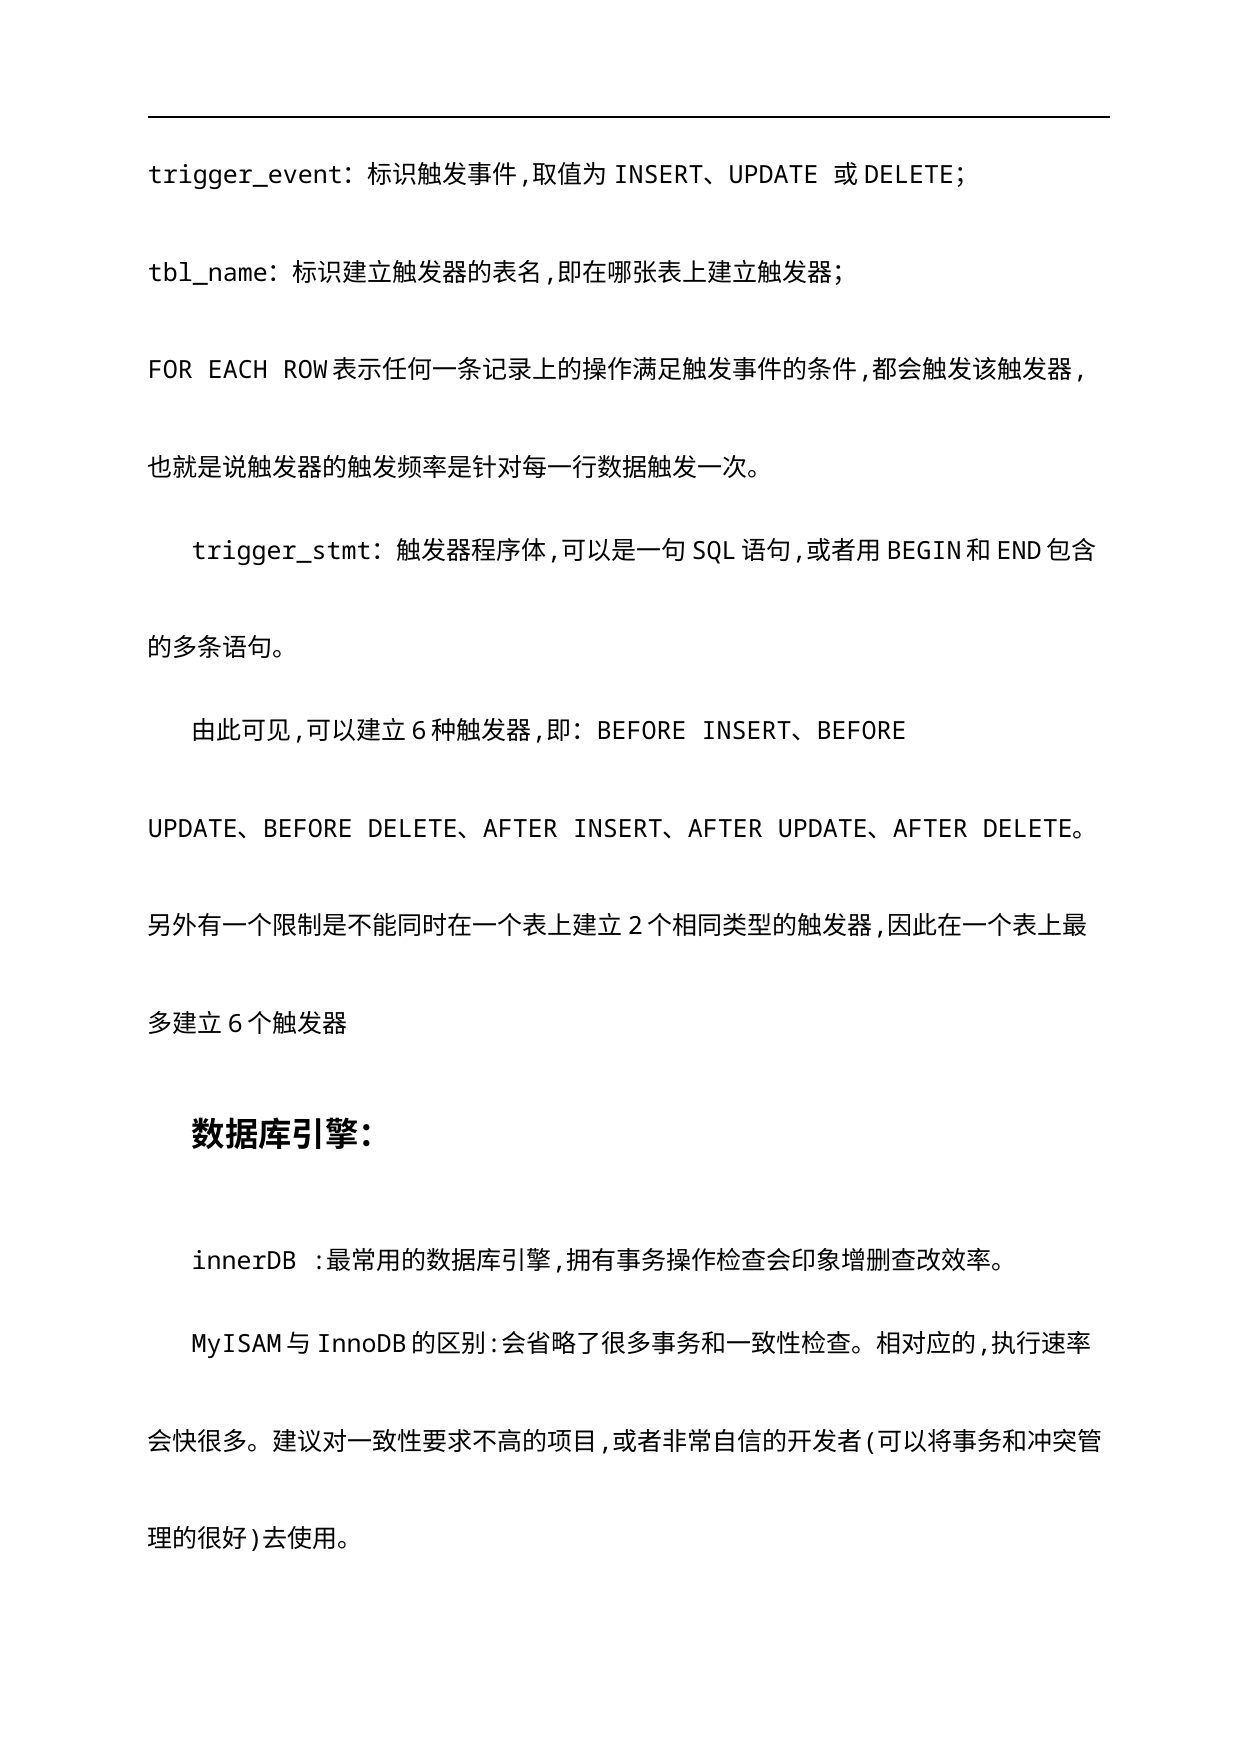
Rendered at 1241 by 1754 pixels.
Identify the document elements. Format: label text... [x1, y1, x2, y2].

text innerDB :最常用的数据库引擎,拥有事务操作检查会印象增删查改效率。 [148, 1226, 1110, 1291]
text trigger_stmt：触发器程序体,可以是一句SQL语句,或者用BEGIN和END包含的多条语句。 [148, 516, 1110, 678]
text 由此可见,可以建立6种触发器,即：BEFORE INSERT、BEFORE UPDATE、BEFORE DELETE、AFTER INSERT、AFTER UPDATE、AFTER DELETE。另外有一个限制是不能同时在一个表上建立2个相同类型的触发器,因此在一个表上最多建立6个触发器 [148, 696, 1110, 1054]
subtitle 数据库引擎： [148, 1099, 1110, 1164]
text MyISAM与InnoDB的区别:会省略了很多事务和一致性检查。相对应的,执行速率会快很多。建议对一致性要求不高的项目,或者非常自信的开发者(可以将事务和冲突管理的很好)去使用。 [148, 1309, 1110, 1569]
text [148, 140, 1110, 498]
